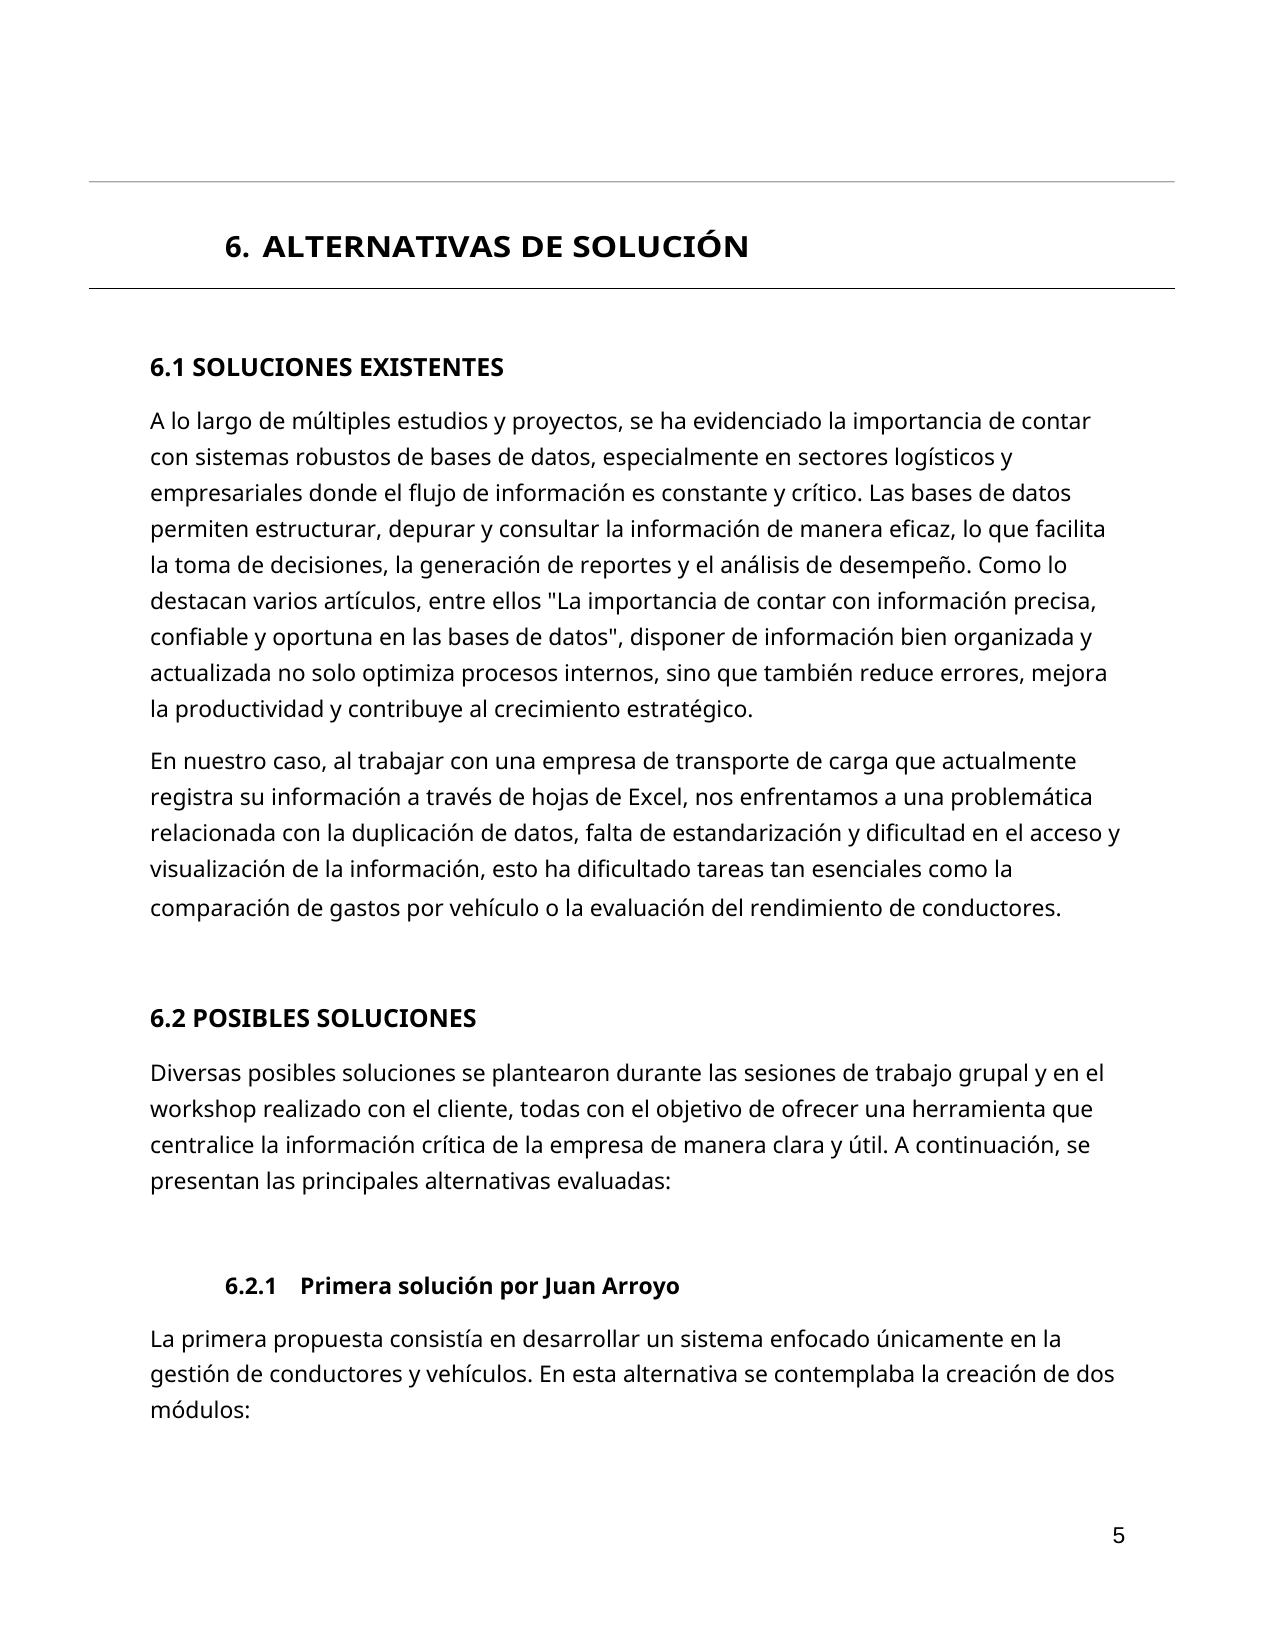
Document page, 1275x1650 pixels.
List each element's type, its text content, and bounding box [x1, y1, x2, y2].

text 6.1 SOLUCIONES EXISTENTES [150, 349, 1125, 383]
list ALTERNATIVAS DE SOLUCIÓN [225, 226, 1125, 266]
text En nuestro caso, al trabajar con una empresa de transporte de carga que actualmente registra su información a través de hojas de Excel, nos enfrentamos a una problemática relacionada con la duplicación de datos, falta de estandarización y dificultad en el acceso y visualización de la información, esto ha dificultado tareas tan esenciales como la comparación de gastos por vehículo o la evaluación del rendimiento de conductores. [150, 745, 1125, 923]
text A lo largo de múltiples estudios y proyectos, se ha evidenciado la importancia de contar con sistemas robustos de bases de datos, especialmente en sectores logísticos y empresariales donde el flujo de información es constante y crítico. Las bases de datos permiten estructurar, depurar y consultar la información de manera eficaz, lo que facilita la toma de decisiones, la generación de reportes y el análisis de desempeño. Como lo destacan varios artículos, entre ellos "La importancia de contar con información precisa, confiable y oportuna en las bases de datos", disponer de información bien organizada y actualizada no solo optimiza procesos internos, sino que también reduce errores, mejora la productividad y contribuye al crecimiento estratégico. [150, 405, 1125, 724]
text La primera propuesta consistía en desarrollar un sistema enfocado únicamente en la gestión de conductores y vehículos. En esta alternativa se contemplaba la creación de dos módulos: [150, 1322, 1125, 1426]
list Primera solución por Juan Arroyo [225, 1270, 1125, 1301]
text 6.2 POSIBLES SOLUCIONES [150, 1001, 1125, 1035]
text Diversas posibles soluciones se plantearon durante las sesiones de trabajo grupal y en el workshop realizado con el cliente, todas con el objetivo de ofrecer una herramienta que centralice la información crítica de la empresa de manera clara y útil. A continuación, se presentan las principales alternativas evaluadas: [150, 1057, 1125, 1196]
